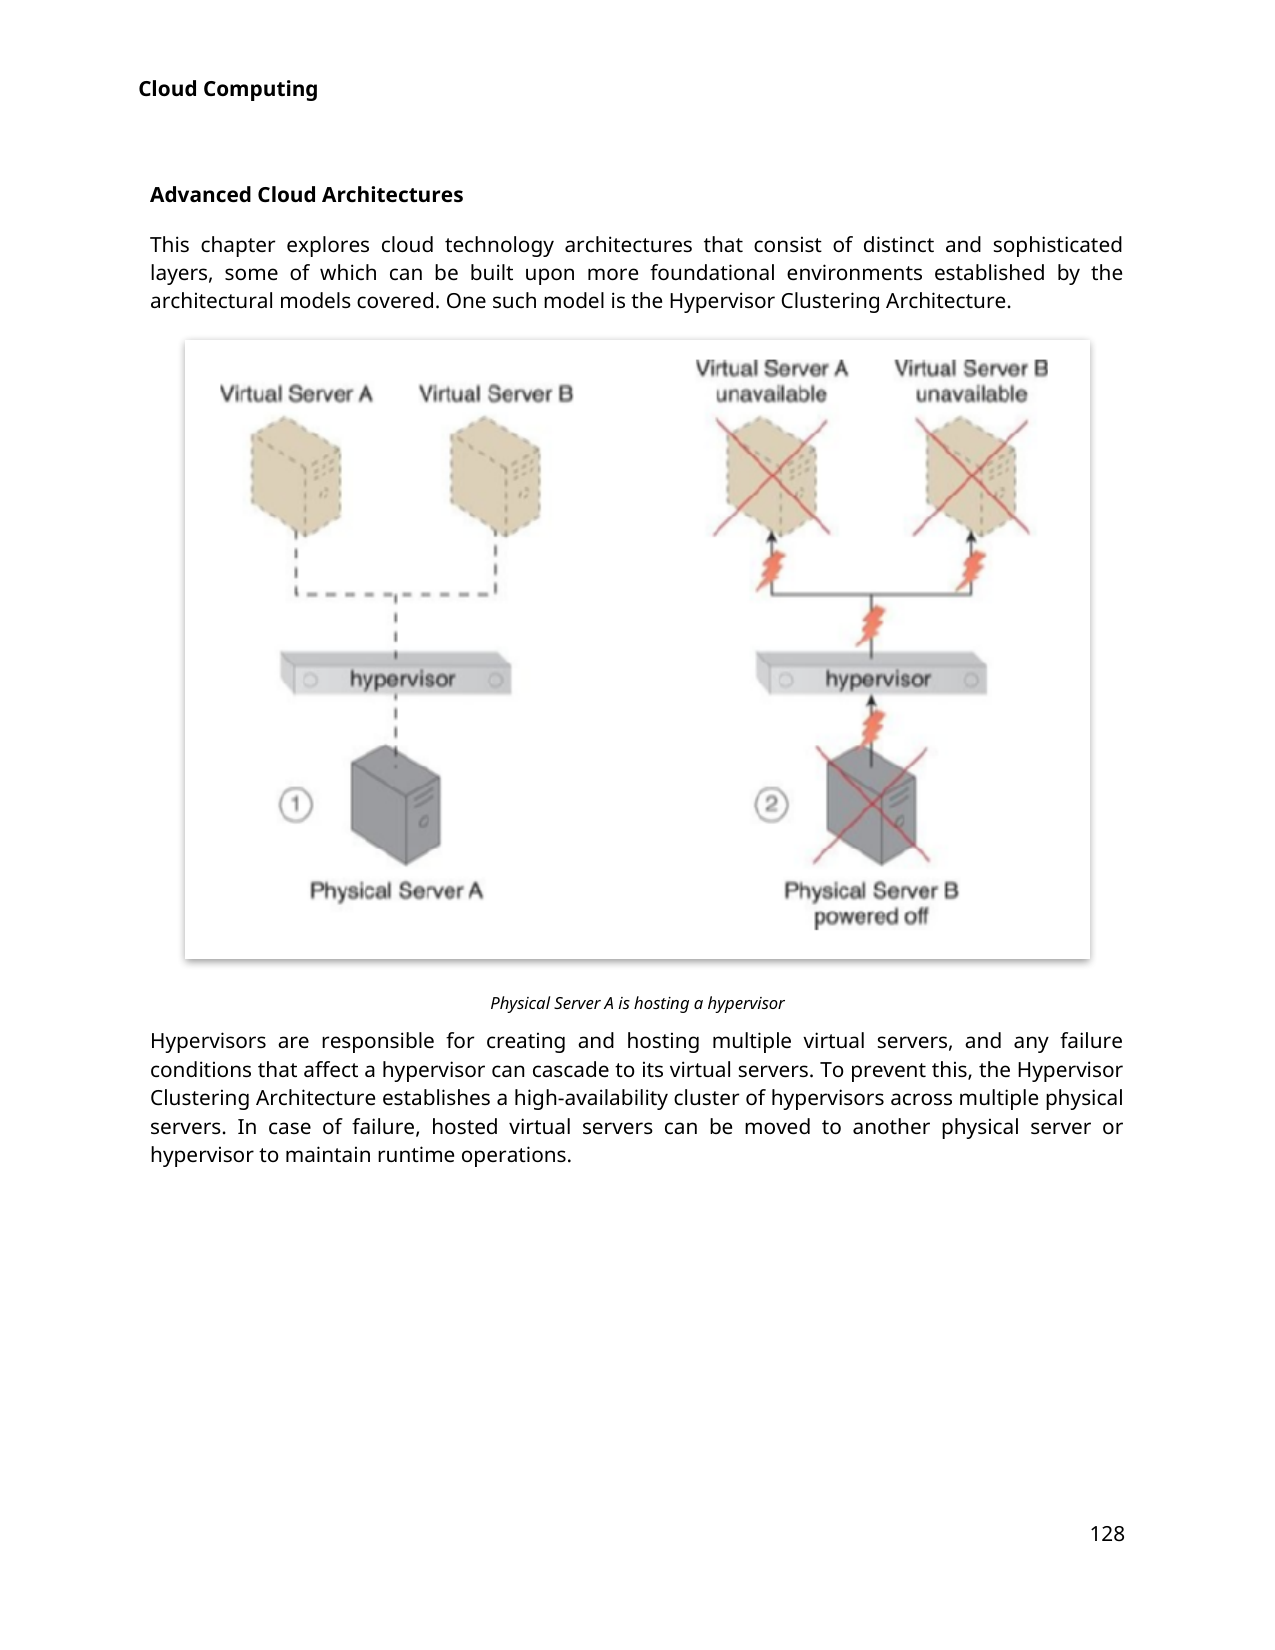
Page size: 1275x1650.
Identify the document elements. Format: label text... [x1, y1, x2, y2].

text Hypervisors are responsible for creating and hosting multiple virtual servers, and any failure conditions that affect a hypervisor can cascade to its virtual servers. To prevent this, the Hypervisor Clustering Architecture establishes a high-availability cluster of hypervisors across multiple physical servers. In case of failure, hosted virtual servers can be moved to another physical server or hypervisor to maintain runtime operations. [150, 1026, 1125, 1169]
picture [200, 355, 1075, 945]
text This chapter explores cloud technology architectures that consist of distinct and sophisticated layers, some of which can be built upon more foundational environments established by the architectural models covered. One such model is the Hypervisor Clustering Architecture. [150, 230, 1125, 315]
text Advanced Cloud Architectures [150, 181, 1125, 209]
text Physical Server A is hosting a hypervisor [150, 991, 1125, 1014]
